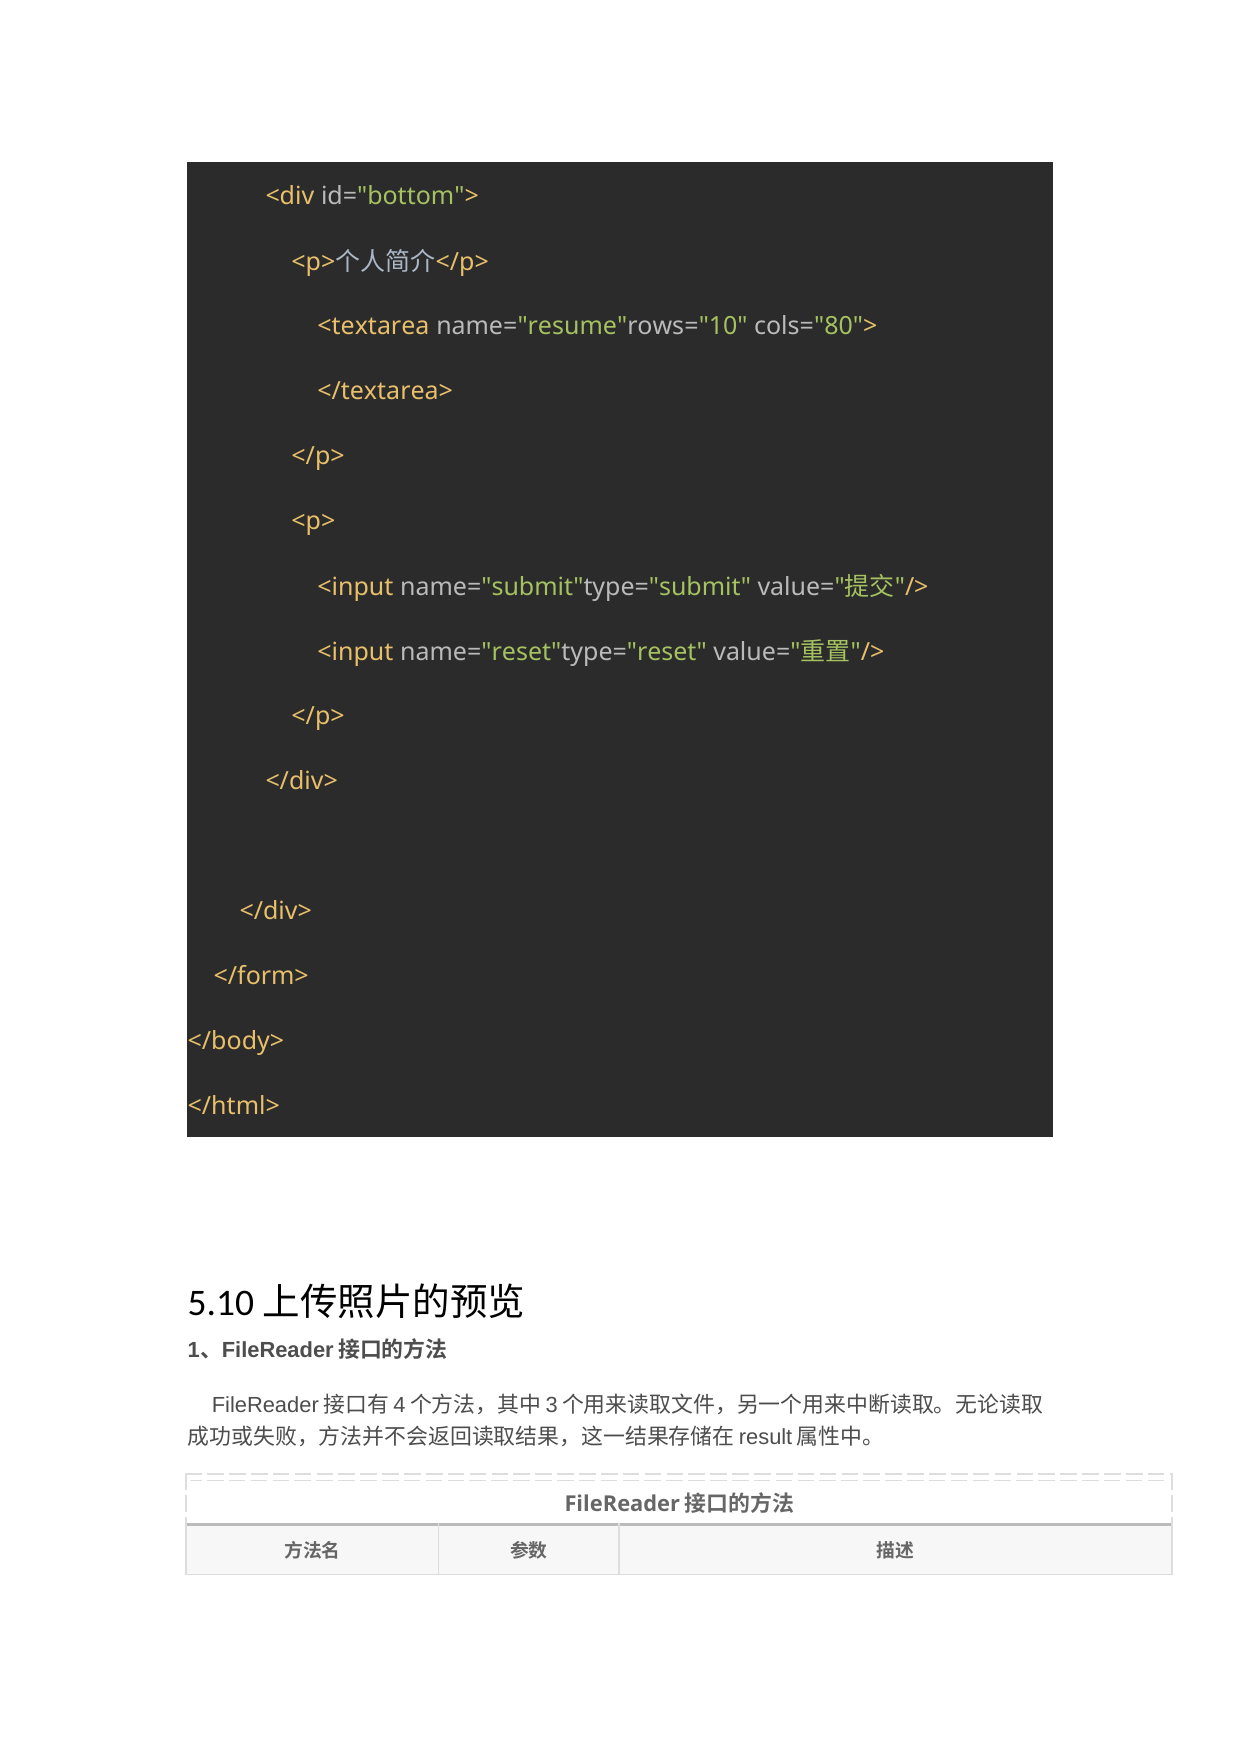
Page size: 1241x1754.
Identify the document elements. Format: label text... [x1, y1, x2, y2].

table_cell 参数 [439, 1526, 618, 1574]
text FileReader接口有4个方法，其中3个用来读取文件，另一个用来中断读取。无论读取成功或失败，方法并不会返回读取结果，这一结果存储在result属性中。 [187, 1386, 1053, 1451]
table_header FileReader接口的方法 [186, 1473, 1172, 1522]
text 5.10 上传照片的预览 [187, 1267, 1053, 1332]
table_cell 方法名 [187, 1526, 438, 1574]
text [187, 162, 1053, 1137]
text 1、FileReader接口的方法 [187, 1332, 1053, 1364]
table_cell 描述 [620, 1526, 1171, 1574]
